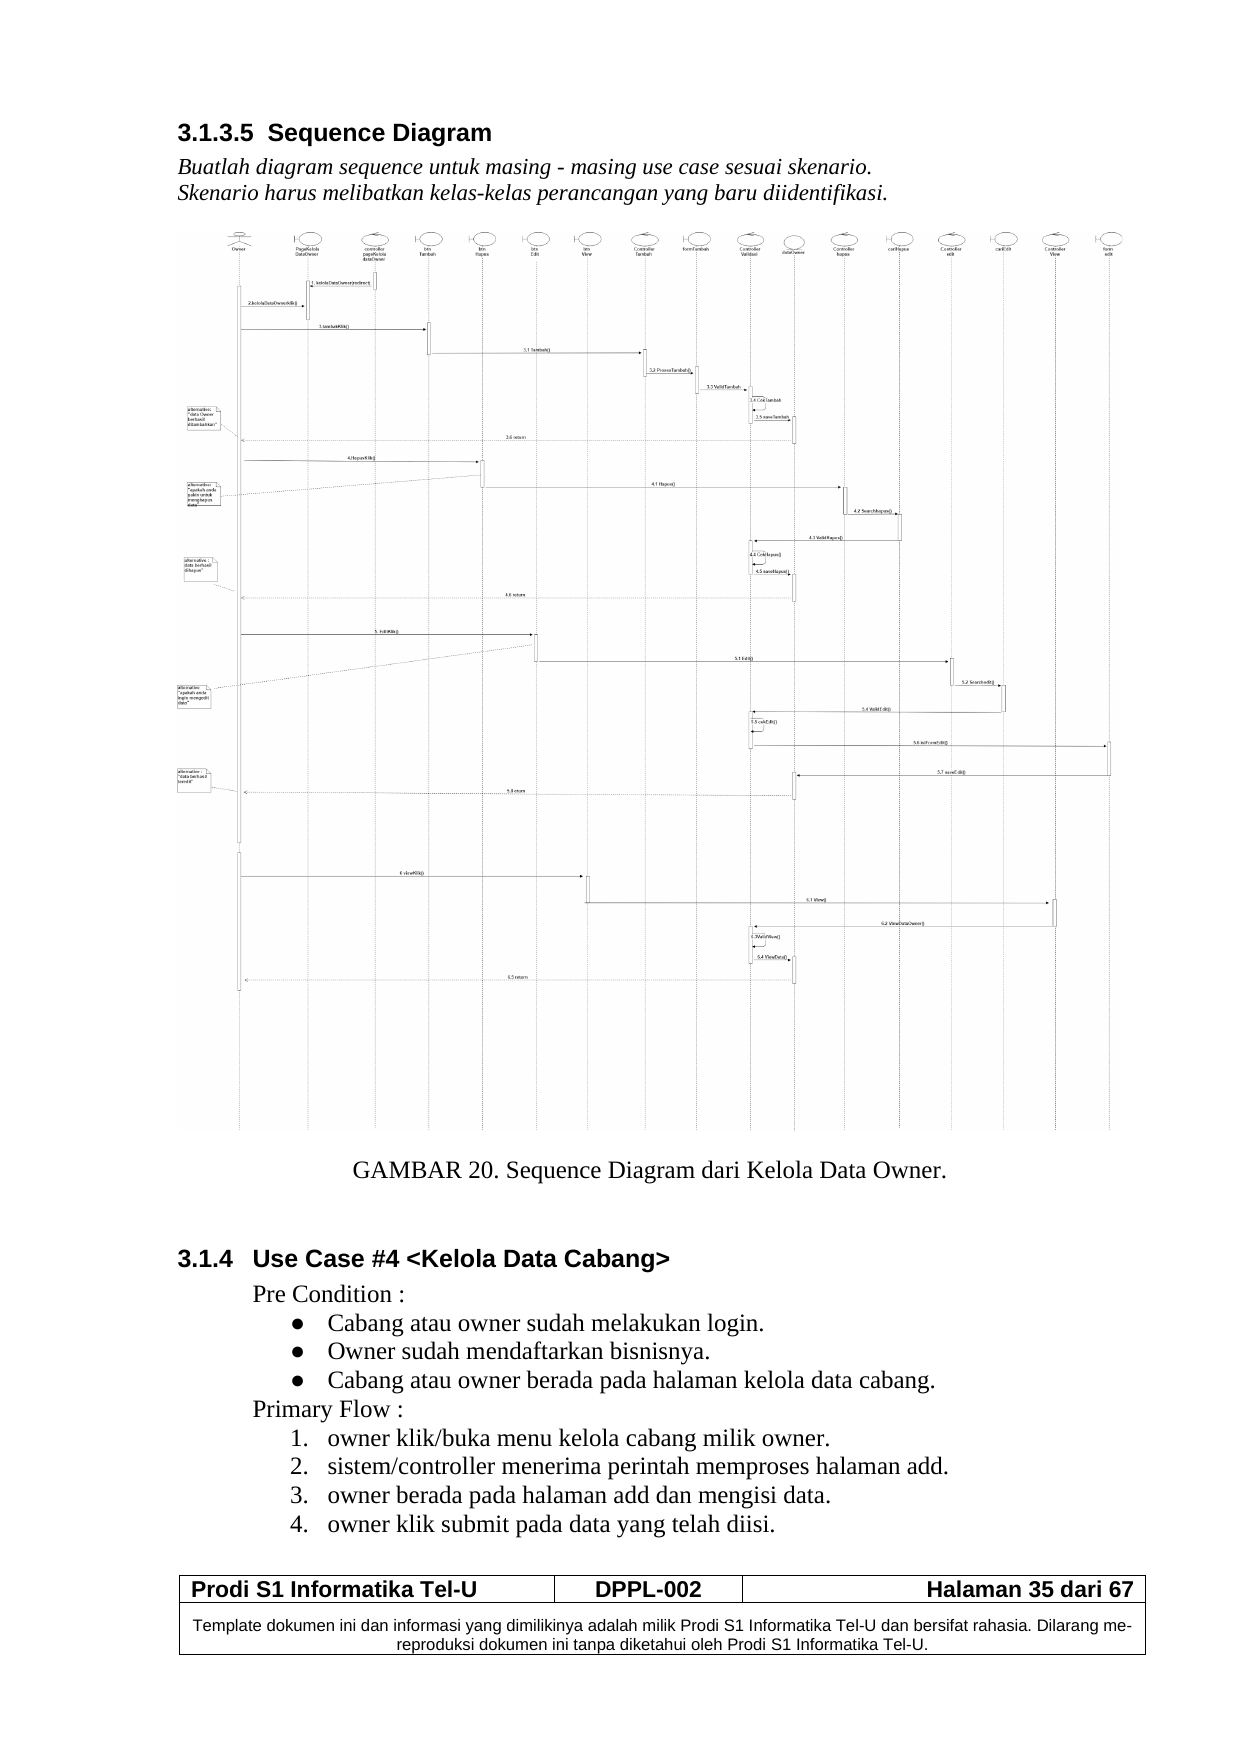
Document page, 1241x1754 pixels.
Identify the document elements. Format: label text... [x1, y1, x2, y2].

list Cabang atau owner sudah melakukan login. [290, 1308, 1122, 1336]
subtitle GAMBAR 20. Sequence Diagram dari Kelola Data Owner. [177, 1155, 1122, 1184]
list Owner sudah mendaftarkan bisnisnya. [290, 1336, 1122, 1365]
text Primary Flow : [252, 1394, 1122, 1423]
text Pre Condition : [252, 1279, 1122, 1308]
list sistem/controller menerima perintah memproses halaman add. [290, 1451, 1122, 1480]
text Buatlah diagram sequence untuk masing - masing use case sesuai skenario. [177, 153, 1122, 179]
text Skenario harus melibatkan kelas-kelas perancangan yang baru diidentifikasi. [177, 179, 1122, 206]
subtitle Sequence Diagram [177, 118, 1122, 147]
list owner berada pada halaman add dan mengisi data. [290, 1480, 1122, 1509]
list Cabang atau owner berada pada halaman kelola data cabang. [290, 1365, 1122, 1394]
list owner klik/buka menu kelola cabang milik owner. [290, 1423, 1122, 1451]
subtitle Use Case #4 <Kelola Data Cabang> [177, 1244, 1122, 1273]
picture [177, 232, 1123, 1131]
list owner klik submit pada data yang telah diisi. [290, 1509, 1122, 1538]
